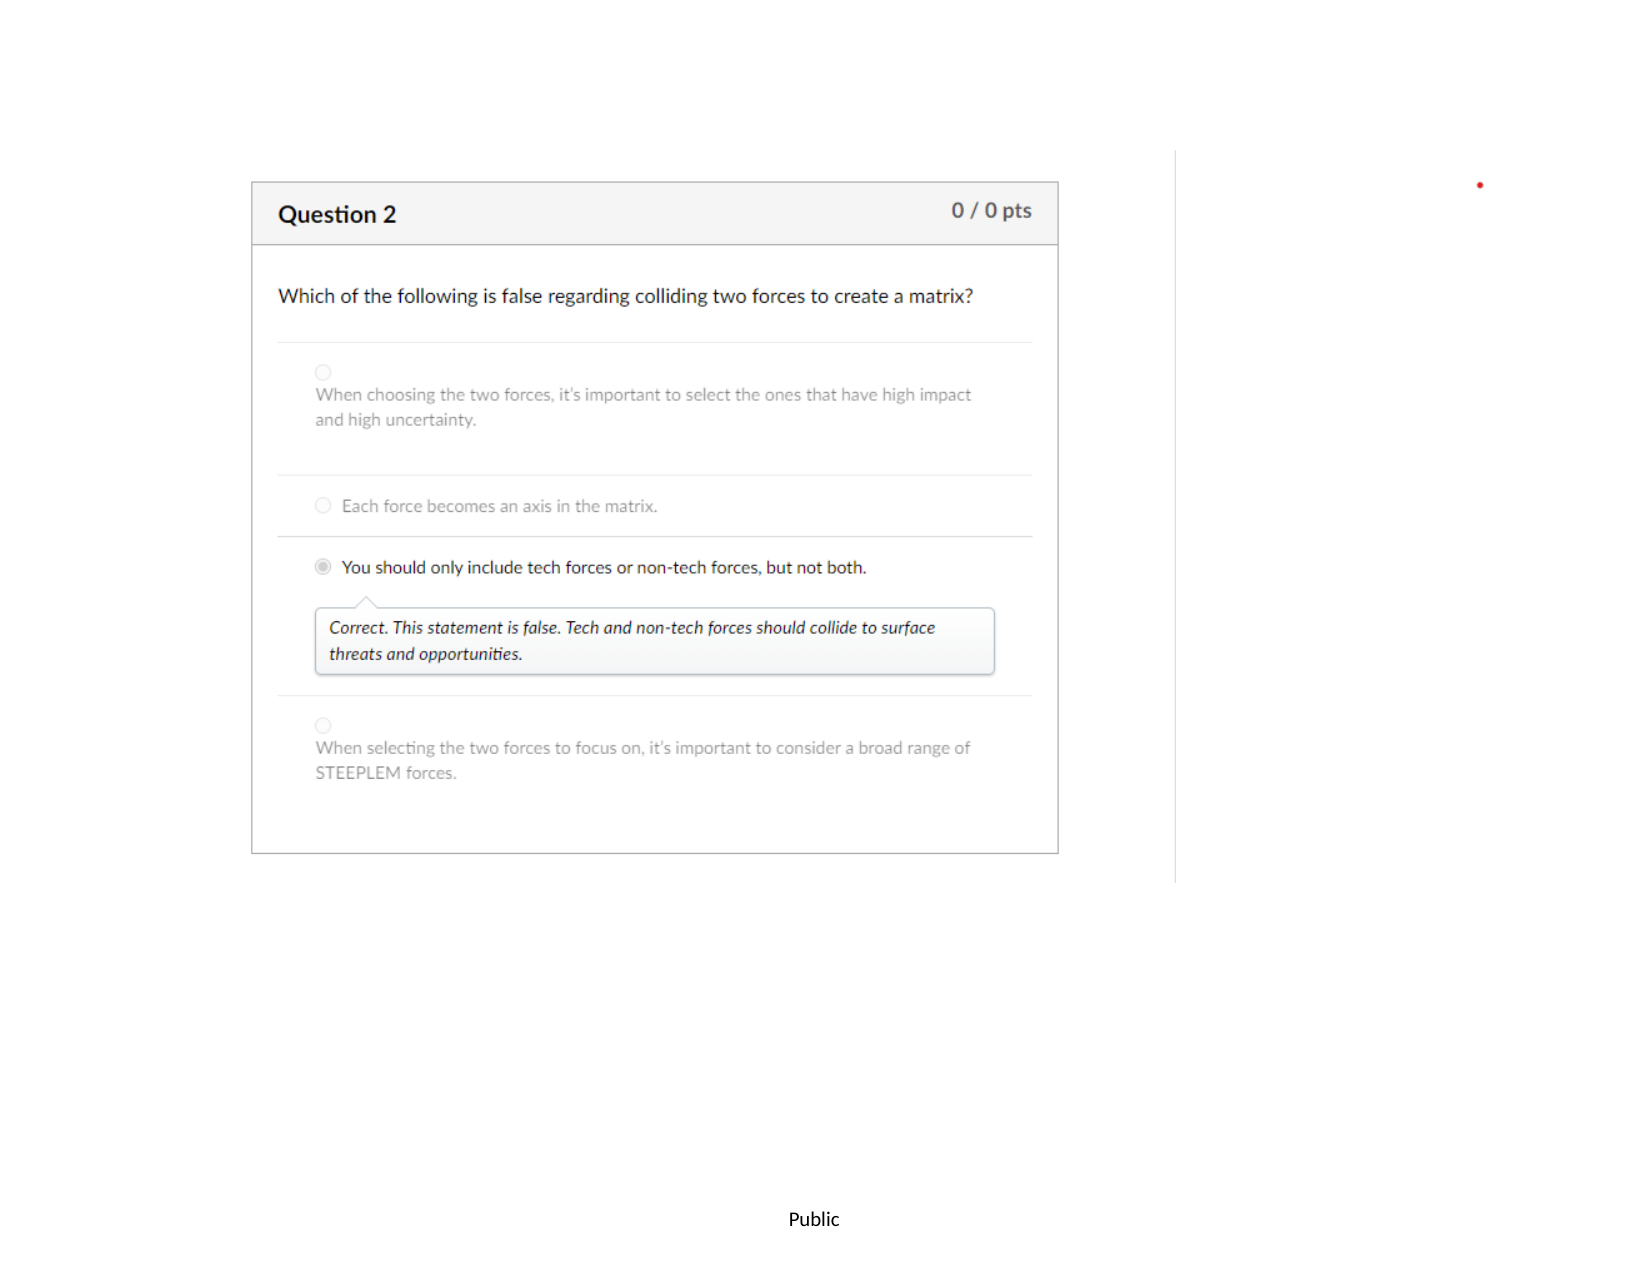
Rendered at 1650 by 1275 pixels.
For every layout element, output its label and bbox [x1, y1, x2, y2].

picture [150, 150, 1484, 883]
